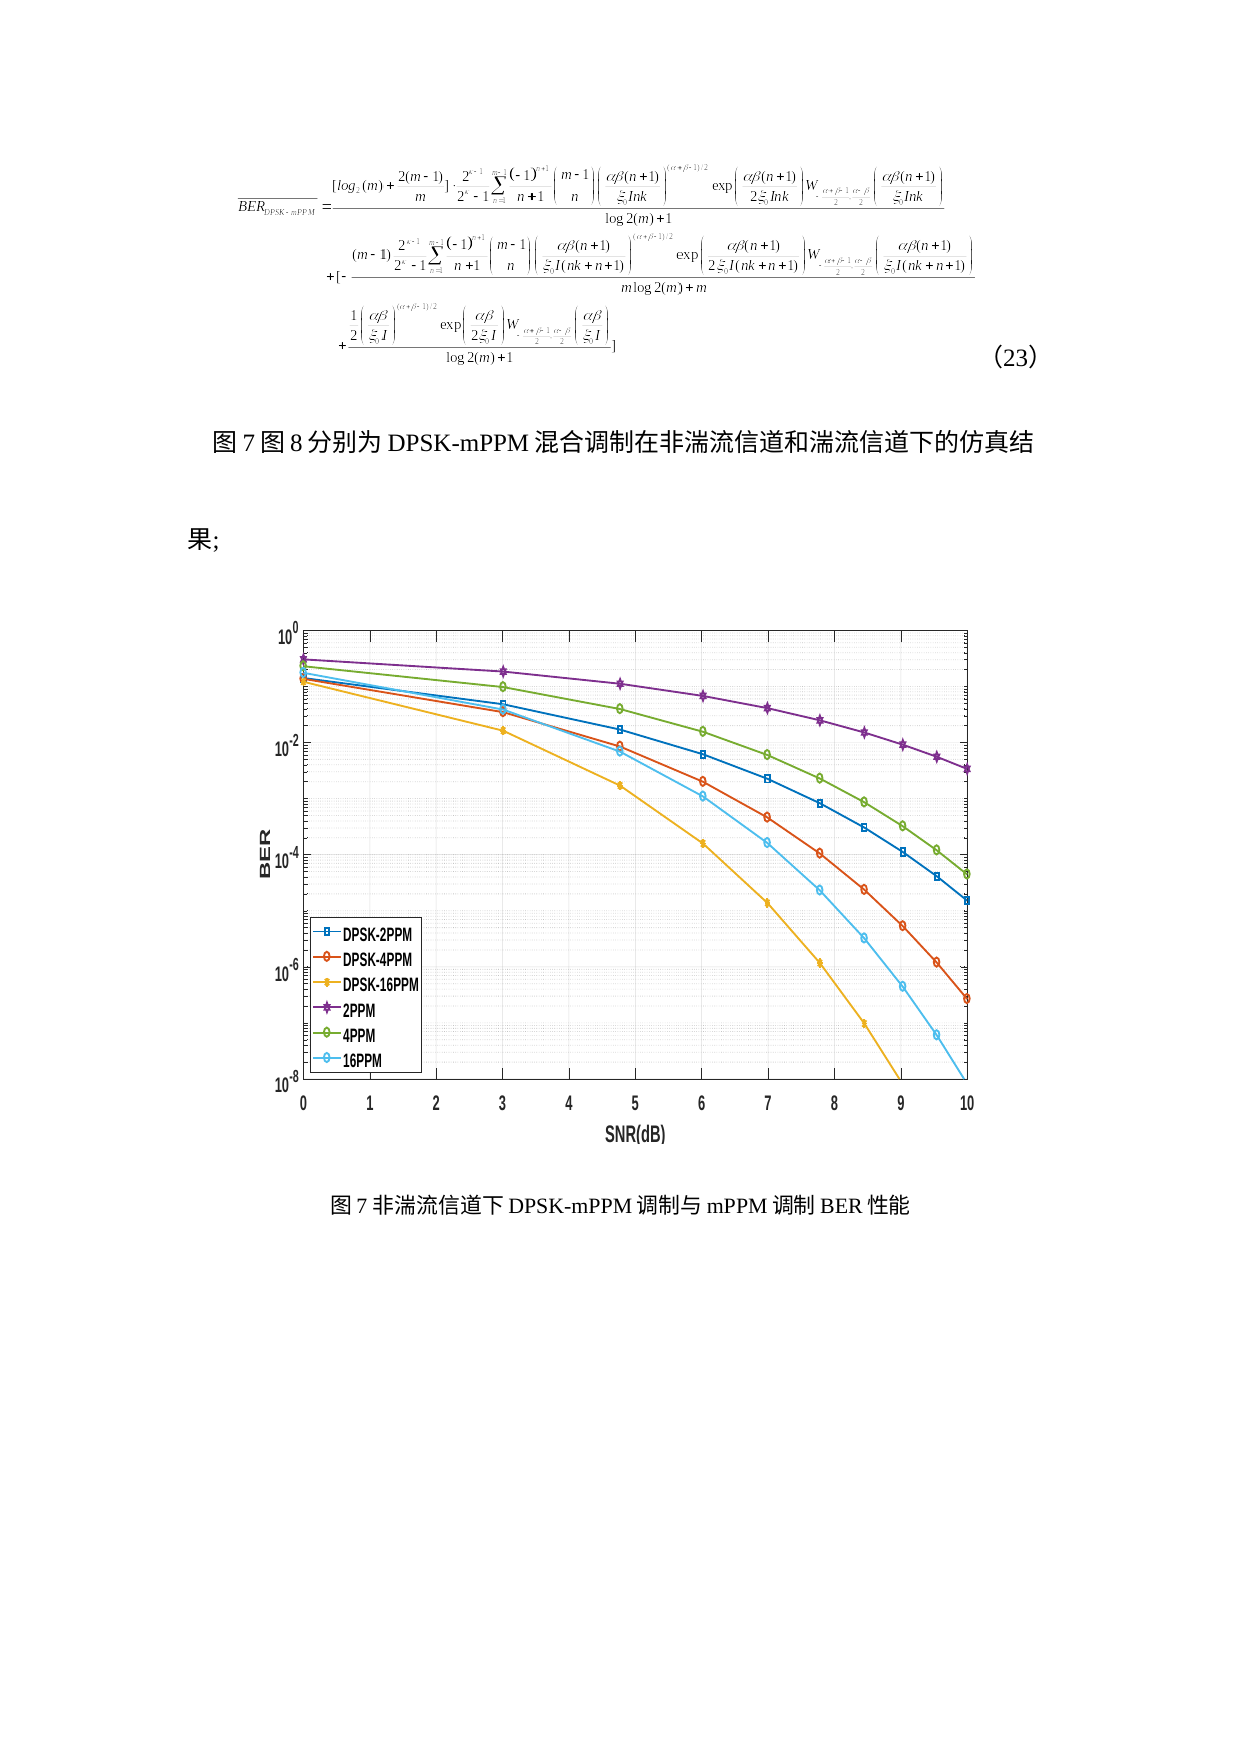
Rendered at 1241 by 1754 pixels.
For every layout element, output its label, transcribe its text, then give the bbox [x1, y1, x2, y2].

text （23） [187, 162, 1053, 389]
text 图7图8分别为DPSK-mPPM混合调制在非湍流信道和湍流信道下的仿真结果; [187, 408, 1053, 570]
text 图7 非湍流信道下DPSK-mPPM调制与mPPM调制BER性能 [187, 1188, 1053, 1220]
